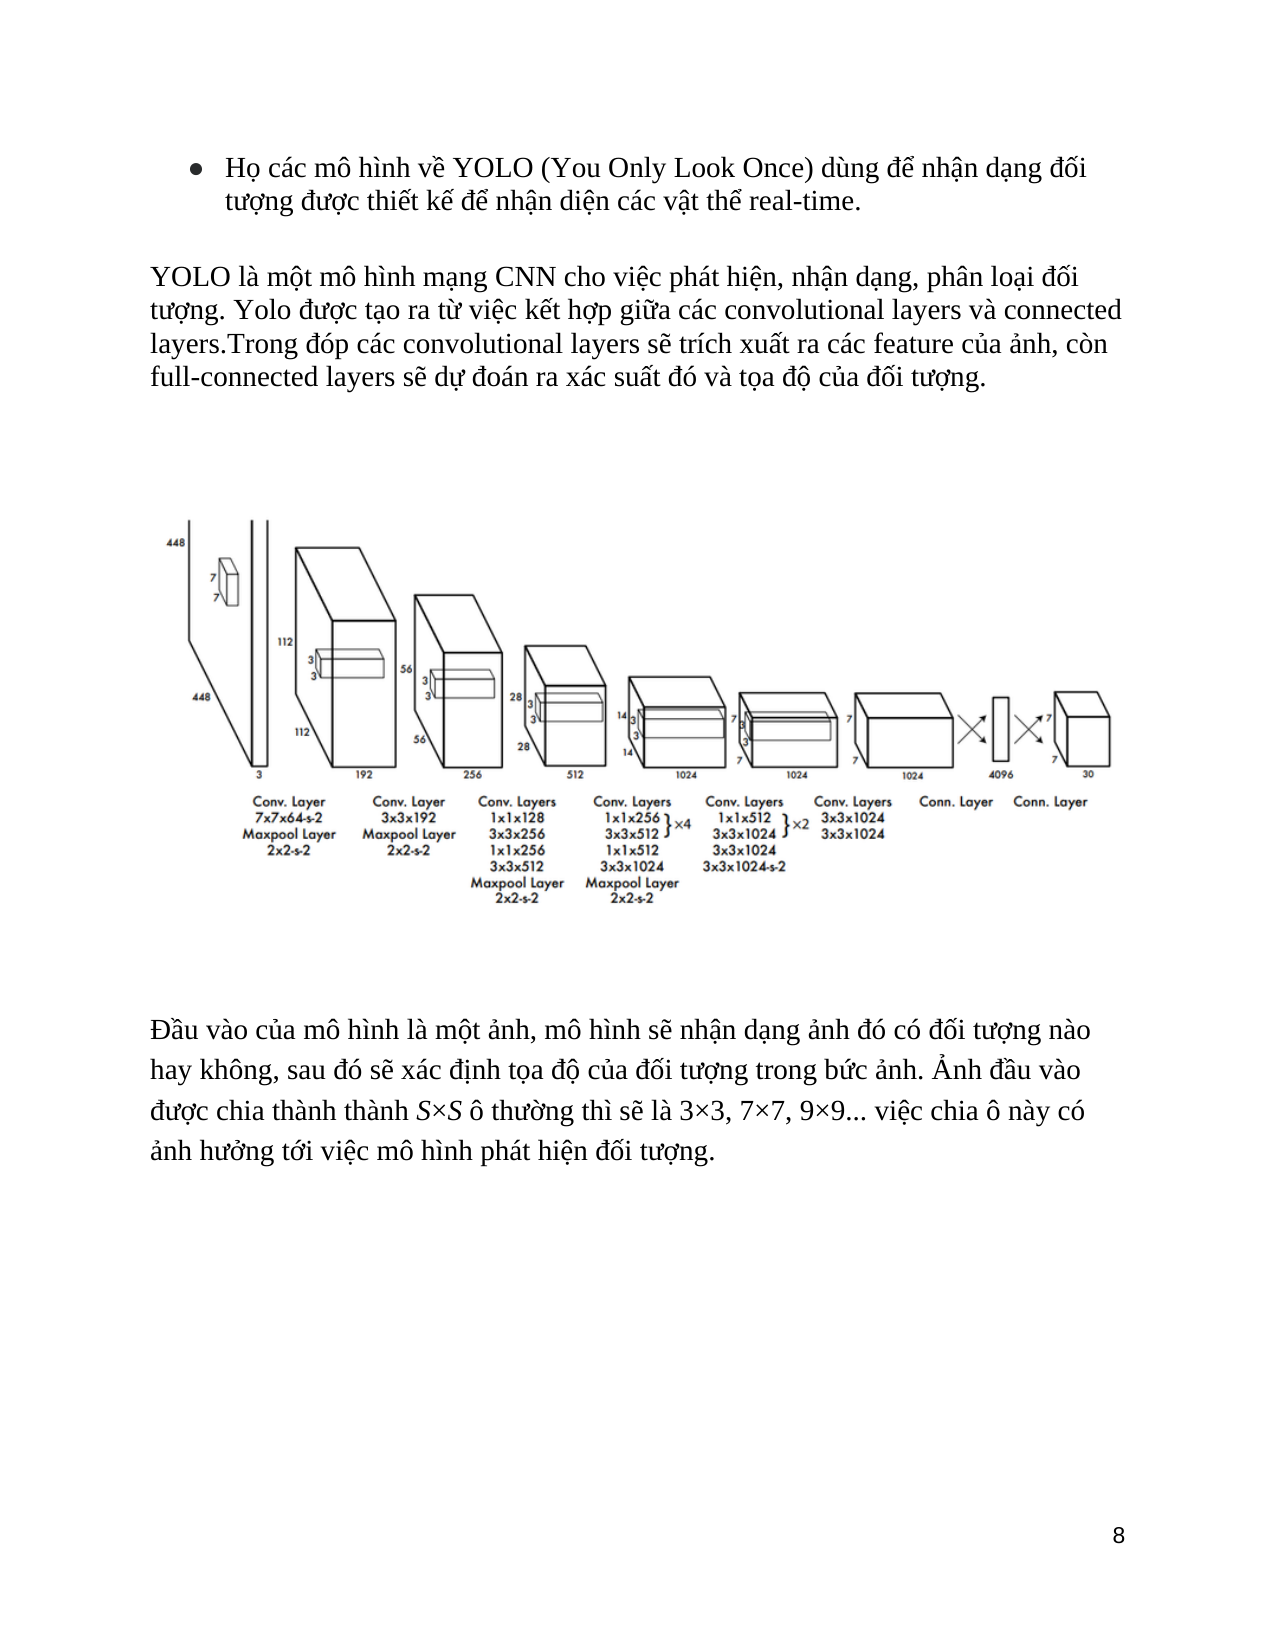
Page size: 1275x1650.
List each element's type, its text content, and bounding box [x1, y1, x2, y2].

text YOLO là một mô hình mạng CNN cho việc phát hiện, nhận dạng, phân loại đối tượng. Yolo được tạo ra từ việc kết hợp giữa các convolutional layers và connected layers.Trong đóp các convolutional layers sẽ trích xuất ra các feature của ảnh, còn full-connected layers sẽ dự đoán ra xác suất đó và tọa độ của đối tượng. [150, 259, 1125, 393]
text Đầu vào của mô hình là một ảnh, mô hình sẽ nhận dạng ảnh đó có đối tượng nào hay không, sau đó sẽ xác định tọa độ của đối tượng trong bức ảnh. Ảnh đầu vào được chia thành thành S×S ô thường thì sẽ là 3×3, 7×7, 9×9... việc chia ô này có ảnh hưởng tới việc mô hình phát hiện đối tượng. [150, 1012, 1125, 1166]
list Họ các mô hình về YOLO (You Only Look Once) dùng để nhận dạng đối tượng được thiết kế để nhận diện các vật thể real-time. [187, 150, 1125, 217]
picture [153, 511, 1129, 910]
